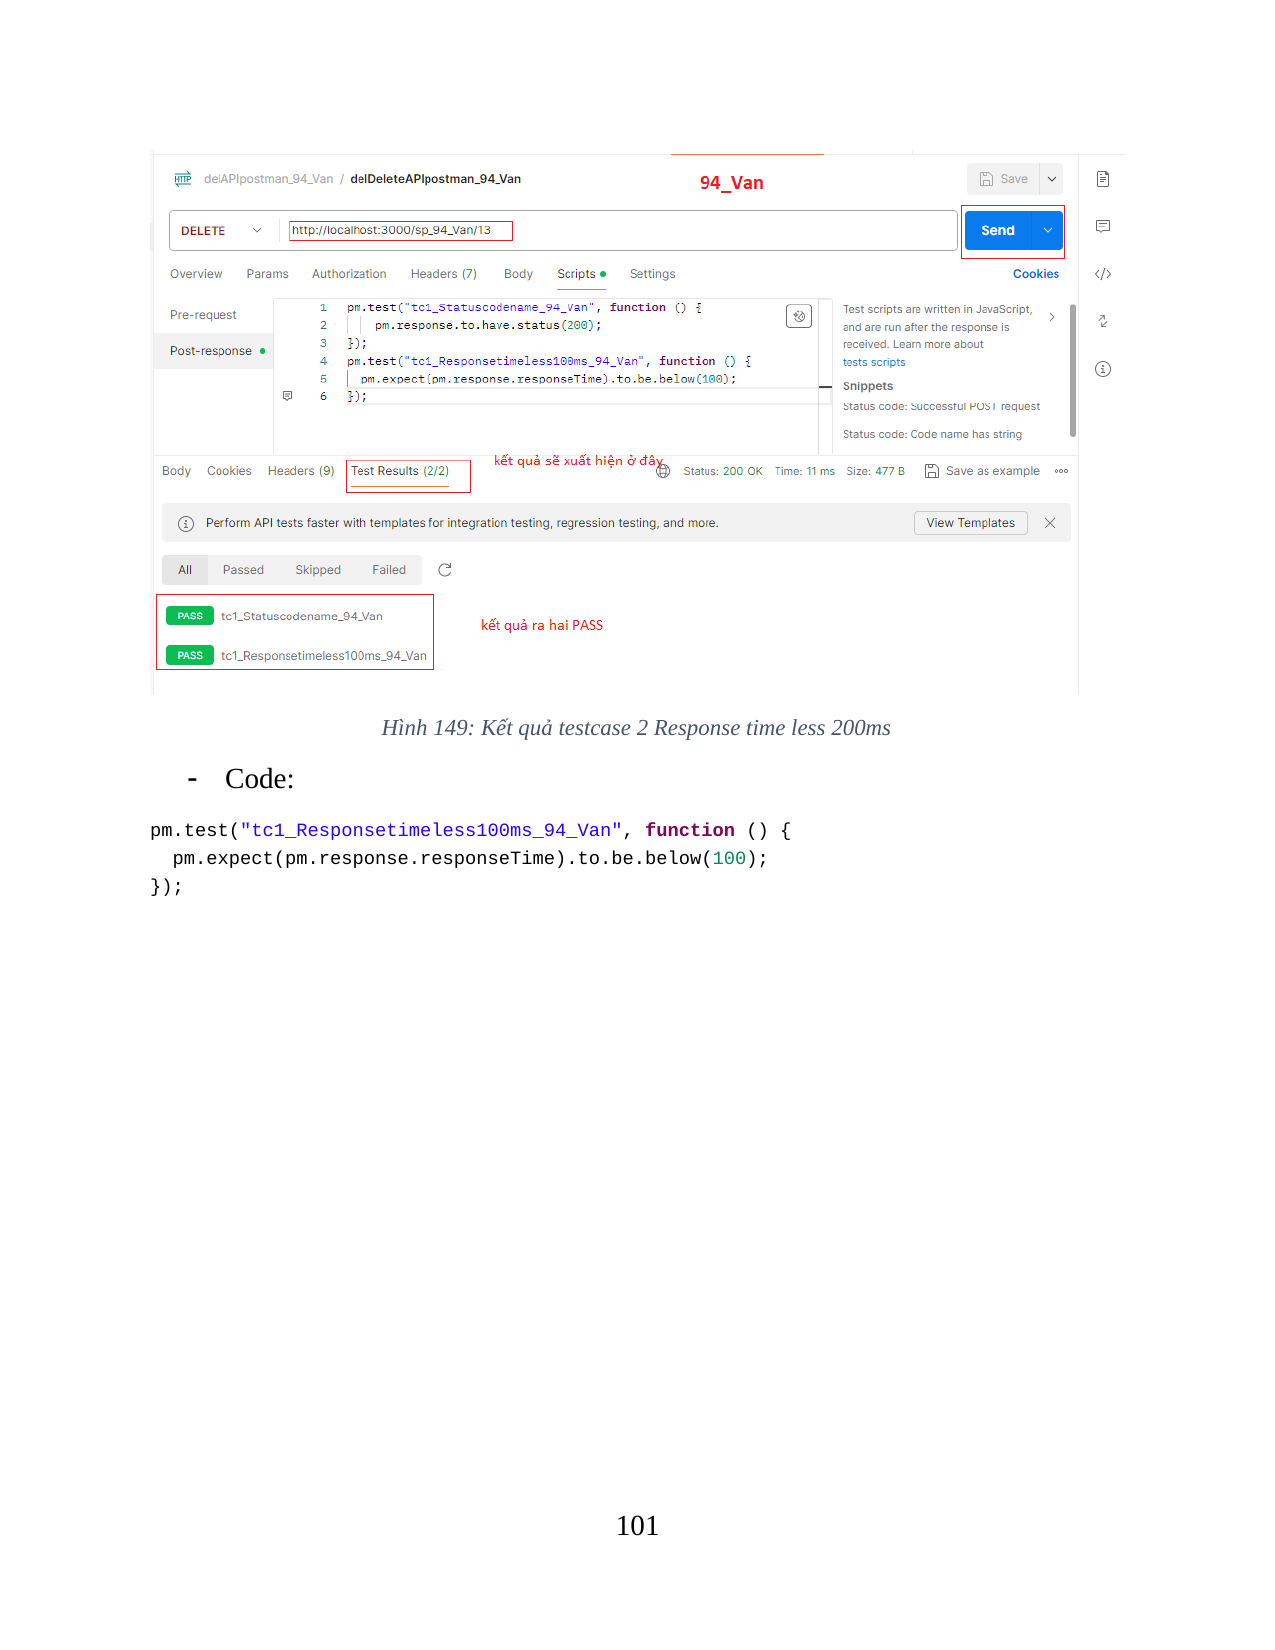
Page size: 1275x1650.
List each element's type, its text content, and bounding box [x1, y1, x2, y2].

text Hình 149: Kết quả testcase 2 Response time less 200ms [150, 714, 1125, 740]
text pm.test("tc1_Responsetimeless100ms_94_Van", function () { [150, 814, 1125, 842]
text }); [150, 870, 1125, 898]
list Code: [187, 761, 1125, 795]
text pm.expect(pm.response.responseTime).to.be.below(100); [150, 842, 1125, 870]
picture [150, 150, 1125, 695]
